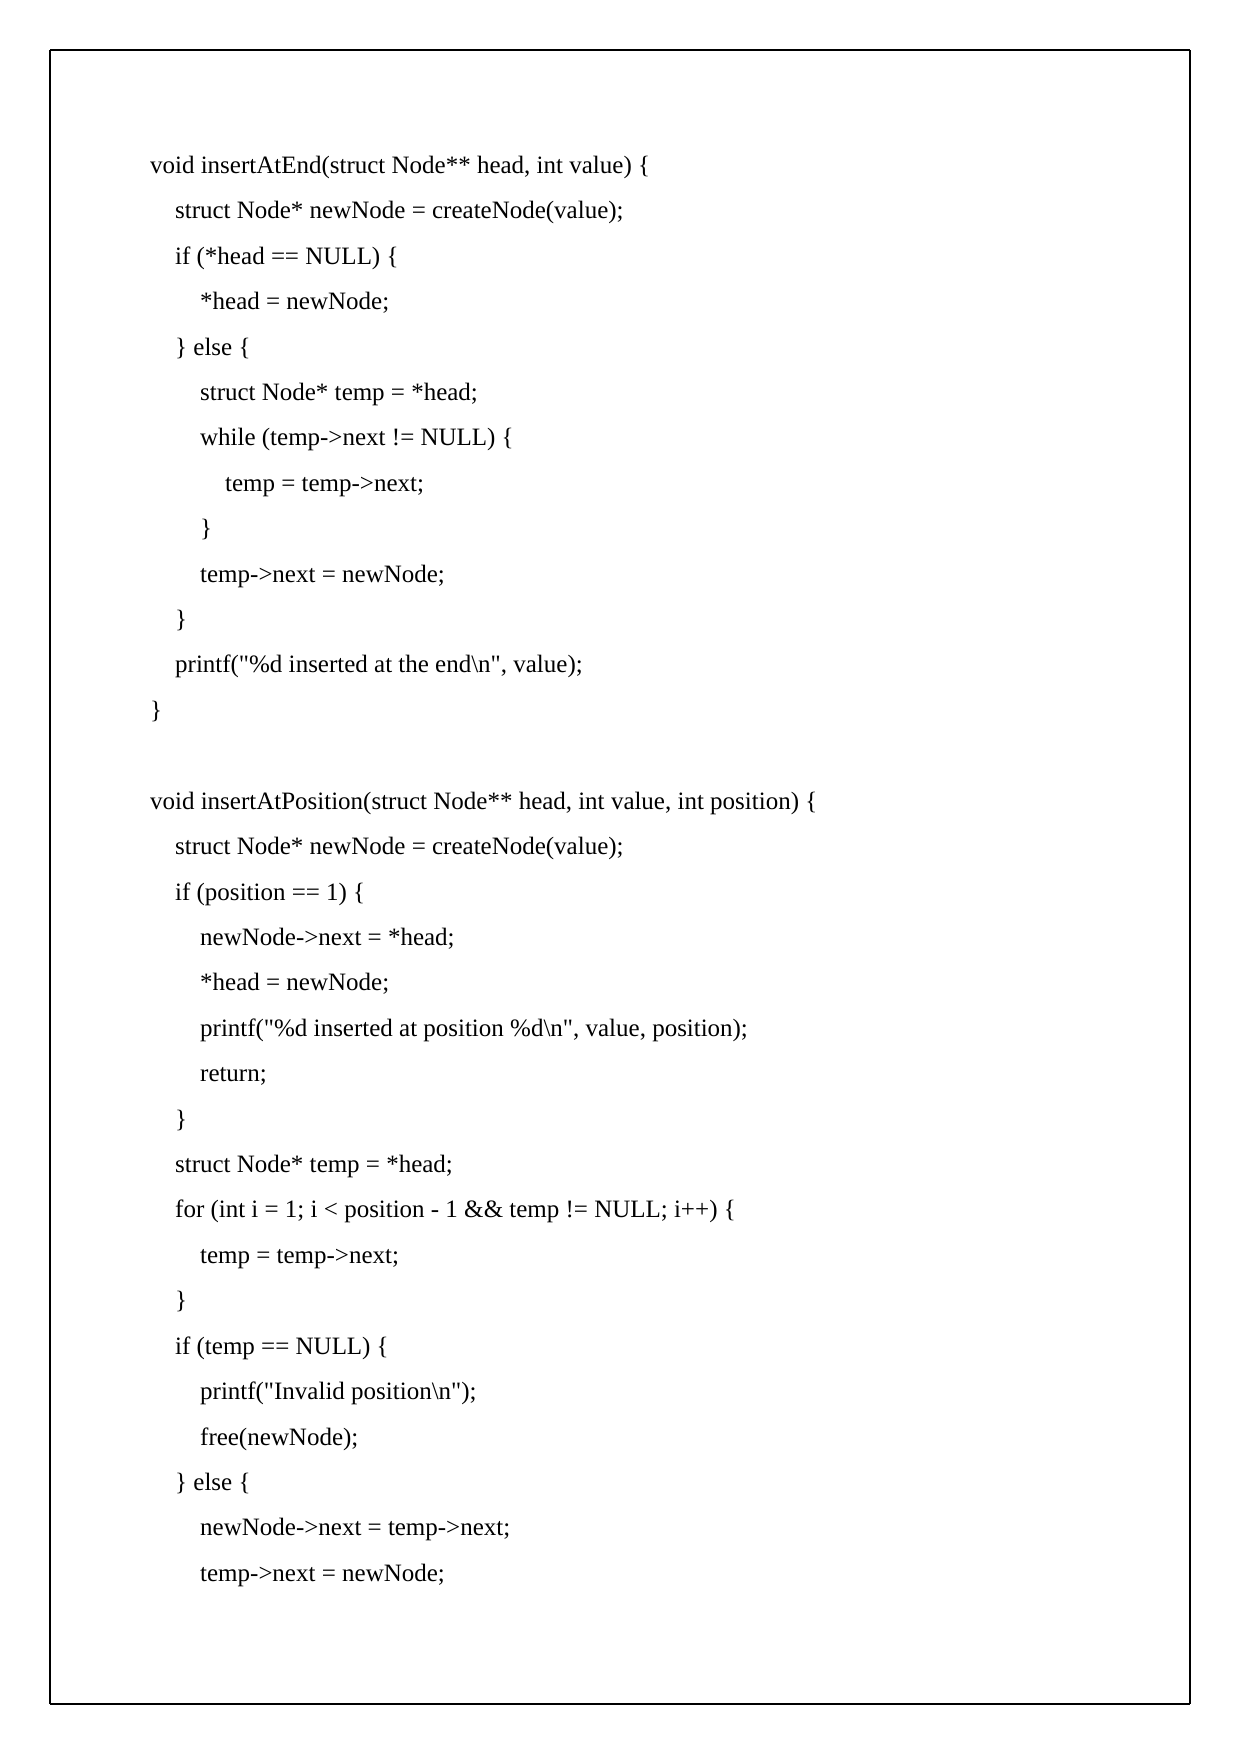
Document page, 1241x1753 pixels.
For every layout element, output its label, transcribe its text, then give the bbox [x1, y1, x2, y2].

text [150, 195, 1090, 224]
text } [150, 513, 1090, 542]
text *head = newNode; [150, 286, 1090, 315]
text return; [150, 1058, 1090, 1087]
text *head = newNode; [150, 967, 1090, 996]
text temp->next = newNode; [150, 1558, 1090, 1587]
text newNode->next = temp->next; [150, 1512, 1090, 1541]
text for (int i = 1; i < position - 1 && temp != NULL; i++) { [150, 1194, 1090, 1223]
text } [150, 695, 1090, 724]
text } [150, 1104, 1090, 1132]
text struct Node* temp = *head; [150, 1149, 1090, 1178]
text } [150, 604, 1090, 633]
text } else { [150, 1467, 1090, 1496]
text temp = temp->next; [150, 1240, 1090, 1269]
text } [150, 1285, 1090, 1314]
text temp->next = newNode; [150, 559, 1090, 587]
text struct Node* temp = *head; [150, 377, 1090, 406]
text newNode->next = *head; [150, 922, 1090, 951]
text if (temp == NULL) { [150, 1331, 1090, 1359]
text if (*head == NULL) { [150, 241, 1090, 269]
text temp = temp->next; [150, 468, 1090, 497]
text printf("%d inserted at the end\n", value); [150, 649, 1090, 678]
text void insertAtEnd(struct Node** head, int value) { [150, 150, 1090, 179]
text free(newNode); [150, 1422, 1090, 1450]
text struct Node* newNode = createNode(value); [150, 831, 1090, 860]
text printf("Invalid position\n"); [150, 1376, 1090, 1405]
text } else { [150, 332, 1090, 360]
text printf("%d inserted at position %d\n", value, position); [150, 1013, 1090, 1042]
text while (temp->next != NULL) { [150, 422, 1090, 451]
text if (position == 1) { [150, 877, 1090, 905]
text void insertAtPosition(struct Node** head, int value, int position) { [150, 786, 1090, 814]
